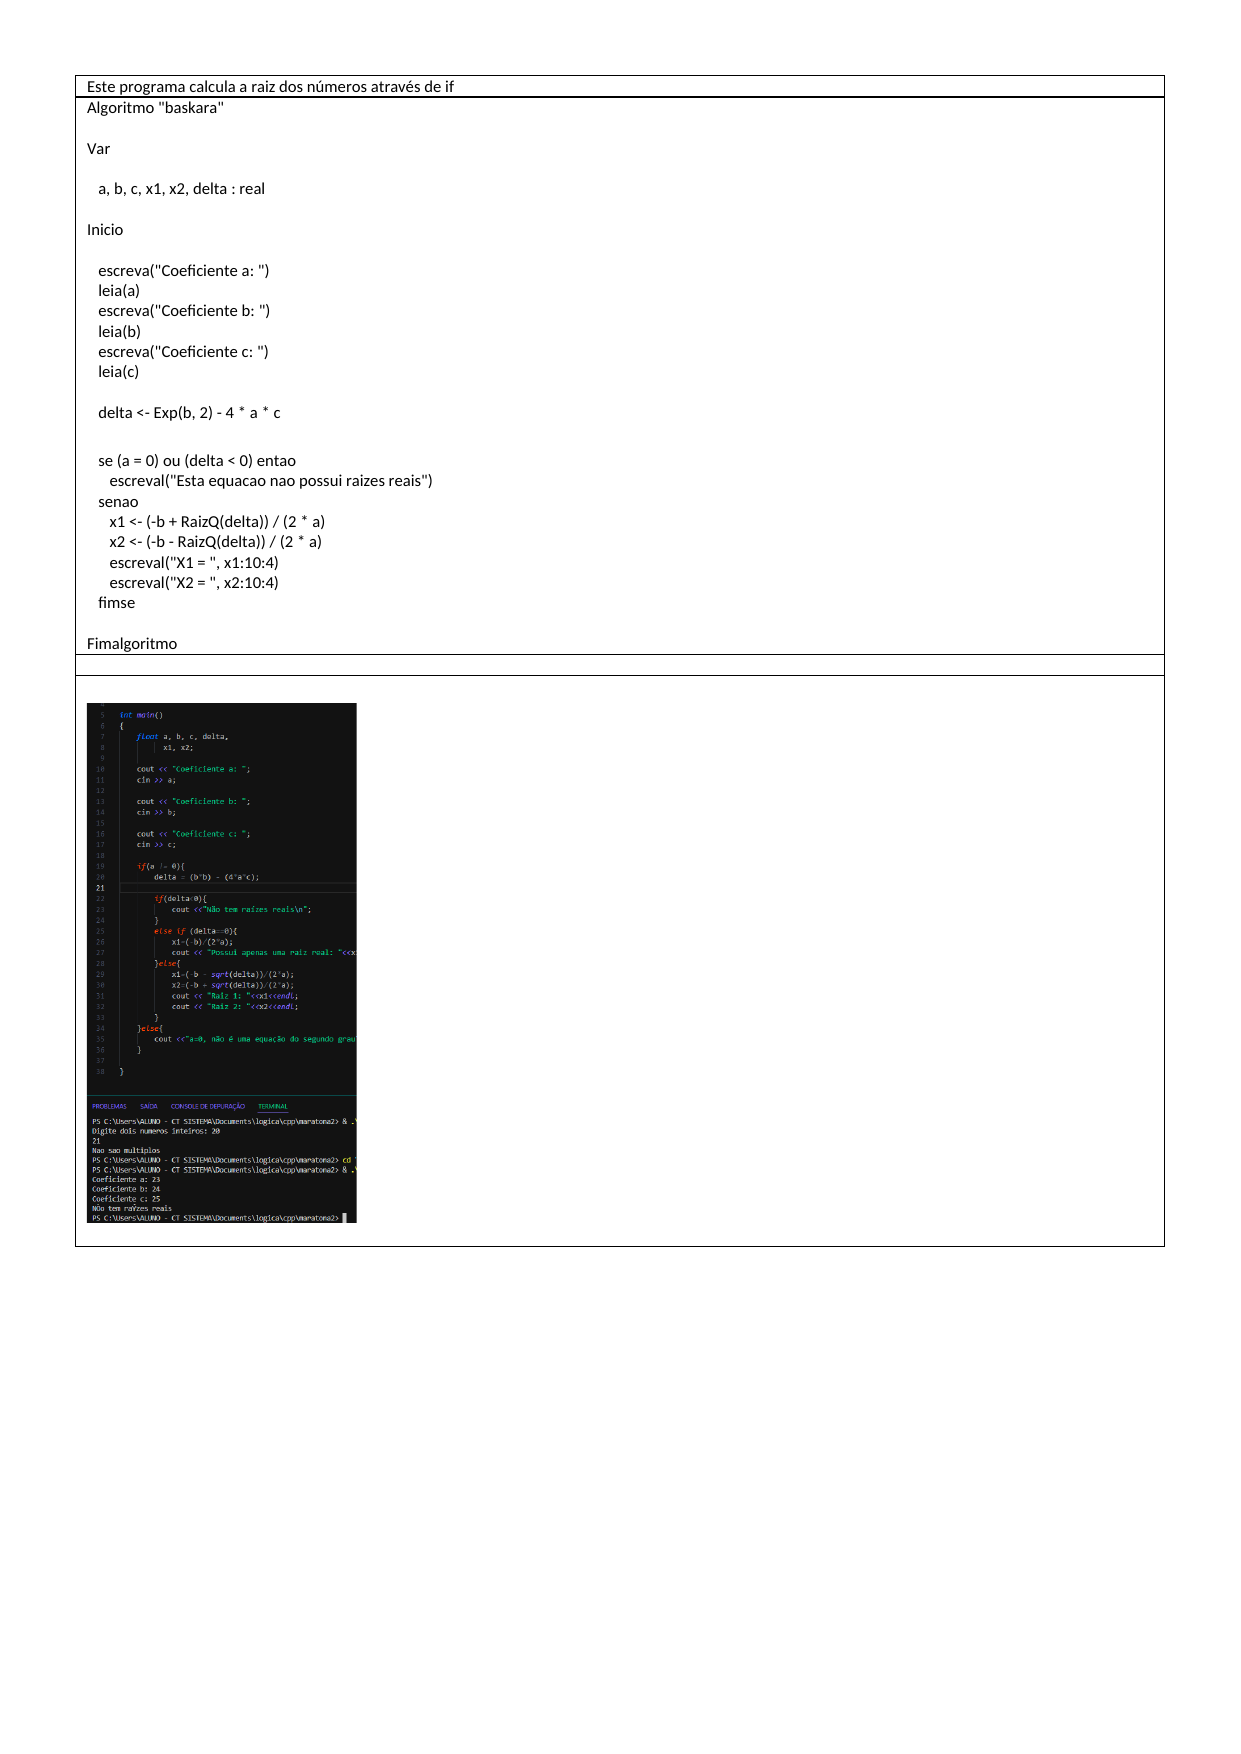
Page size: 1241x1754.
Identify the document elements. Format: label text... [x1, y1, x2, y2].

table_cell [76, 676, 1164, 1246]
table_header Este programa calcula a raiz dos números através de if [76, 76, 1164, 96]
table_cell [76, 655, 1164, 675]
table_cell Algoritmo "baskara" Var a, b, c, x1, x2, delta : real Inicio escreva("Coeficiente a: ") leia(a) escreva("Coeficiente b: ") leia(b) escreva("Coeficiente c: ") leia(c) delta <- Exp(b, 2) - 4 * a * c se (a = 0) ou (delta < 0) entao escreval("Esta equacao nao possui raizes reais") senao x1 <- (-b + RaizQ(delta)) / (2 * a) x2 <- (-b - RaizQ(delta)) / (2 * a) escreval("X1 = ", x1:10:4) escreval("X2 = ", x2:10:4) fimse Fimalgoritmo [76, 98, 1164, 653]
picture [86, 703, 357, 1223]
